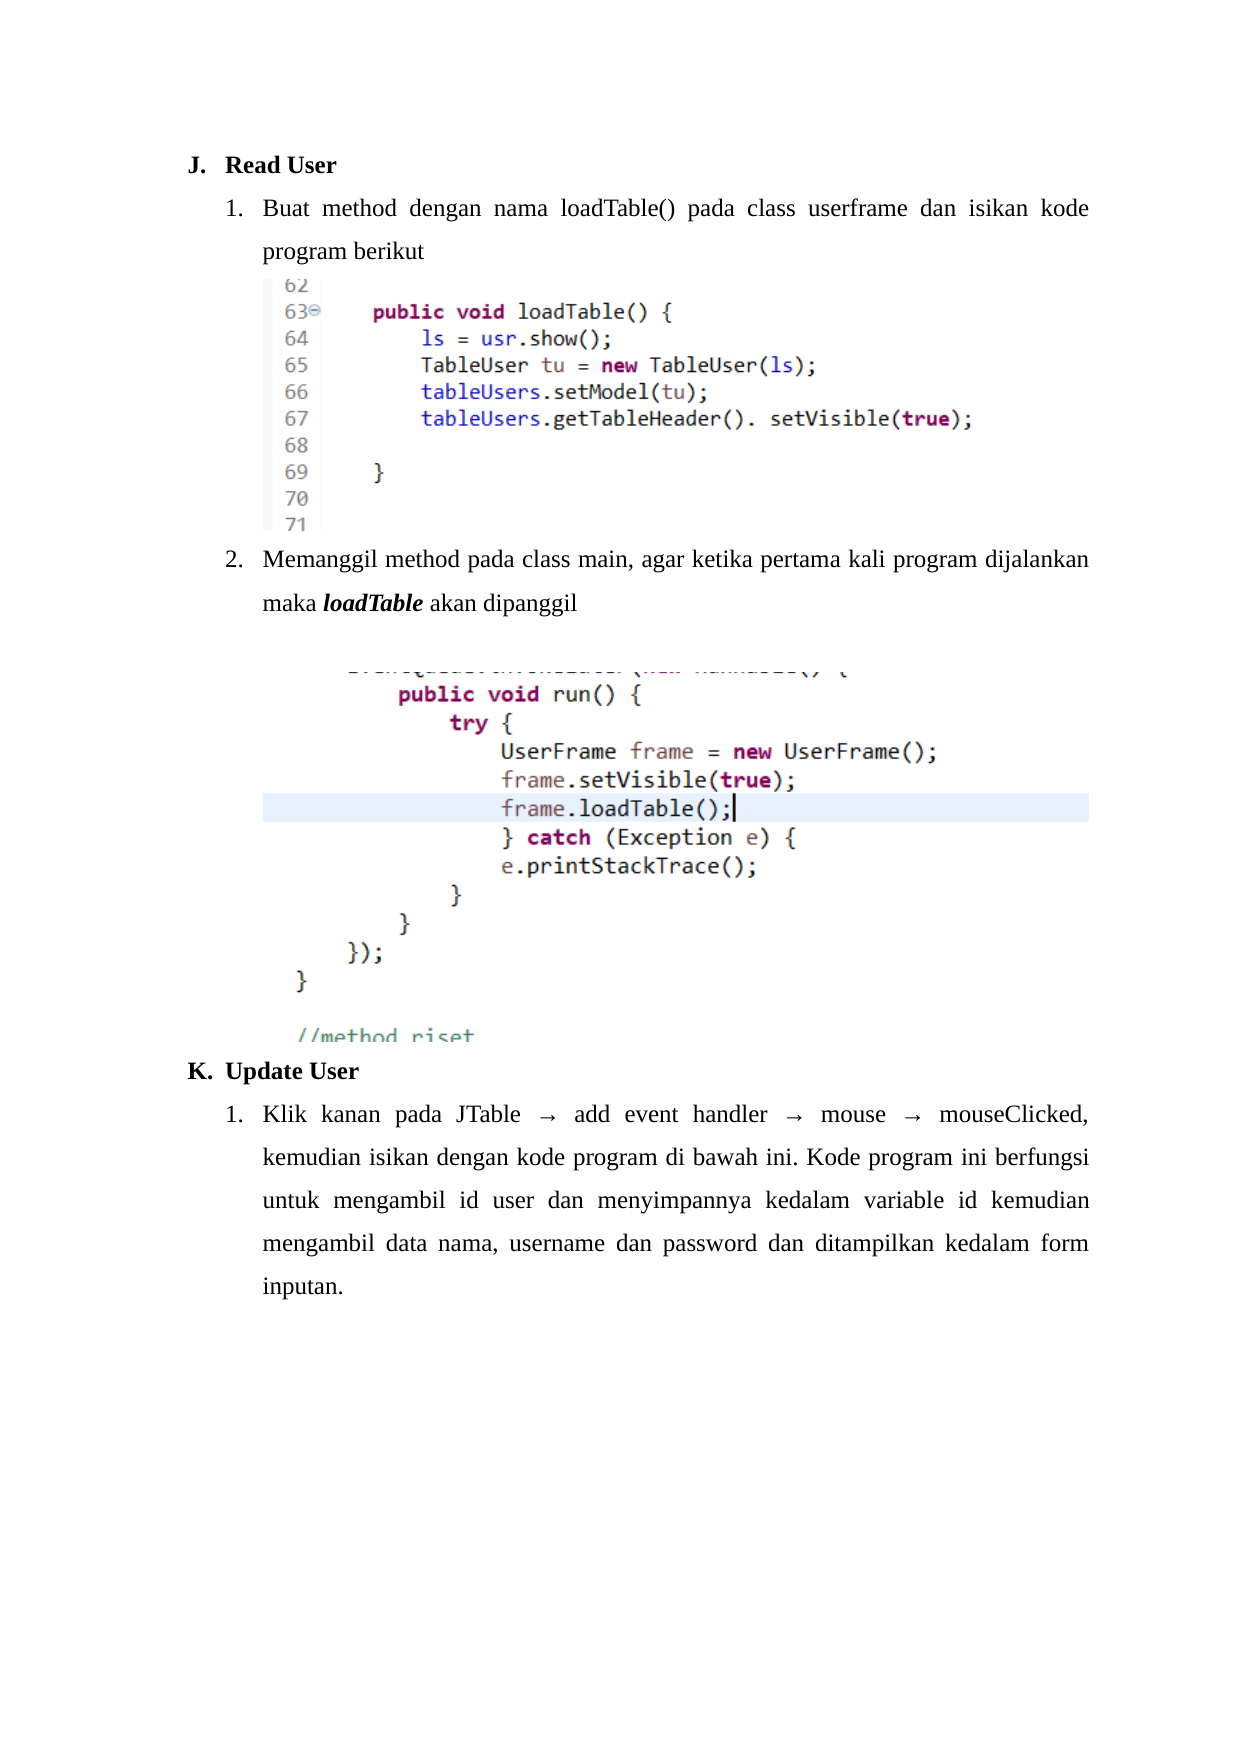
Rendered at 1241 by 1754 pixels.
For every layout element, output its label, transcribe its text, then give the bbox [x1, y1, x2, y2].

picture [262, 672, 1090, 1042]
list Klik kanan pada JTable → add event handler → mouse → mouseClicked, kemudian isikan dengan kode program di bawah ini. Kode program ini berfungsi untuk mengambil id user dan menyimpannya kedalam variable id kemudian mengambil data nama, username dan password dan ditampilkan kedalam form inputan. [225, 1099, 1090, 1300]
list Read User [187, 150, 1090, 179]
list Memanggil method pada class main, agar ketika pertama kali program dijalankan maka loadTable akan dipanggil [225, 544, 1090, 616]
picture [262, 279, 1090, 531]
list Update User [187, 1056, 1090, 1084]
list Buat method dengan nama loadTable() pada class userframe dan isikan kode program berikut [225, 193, 1090, 265]
